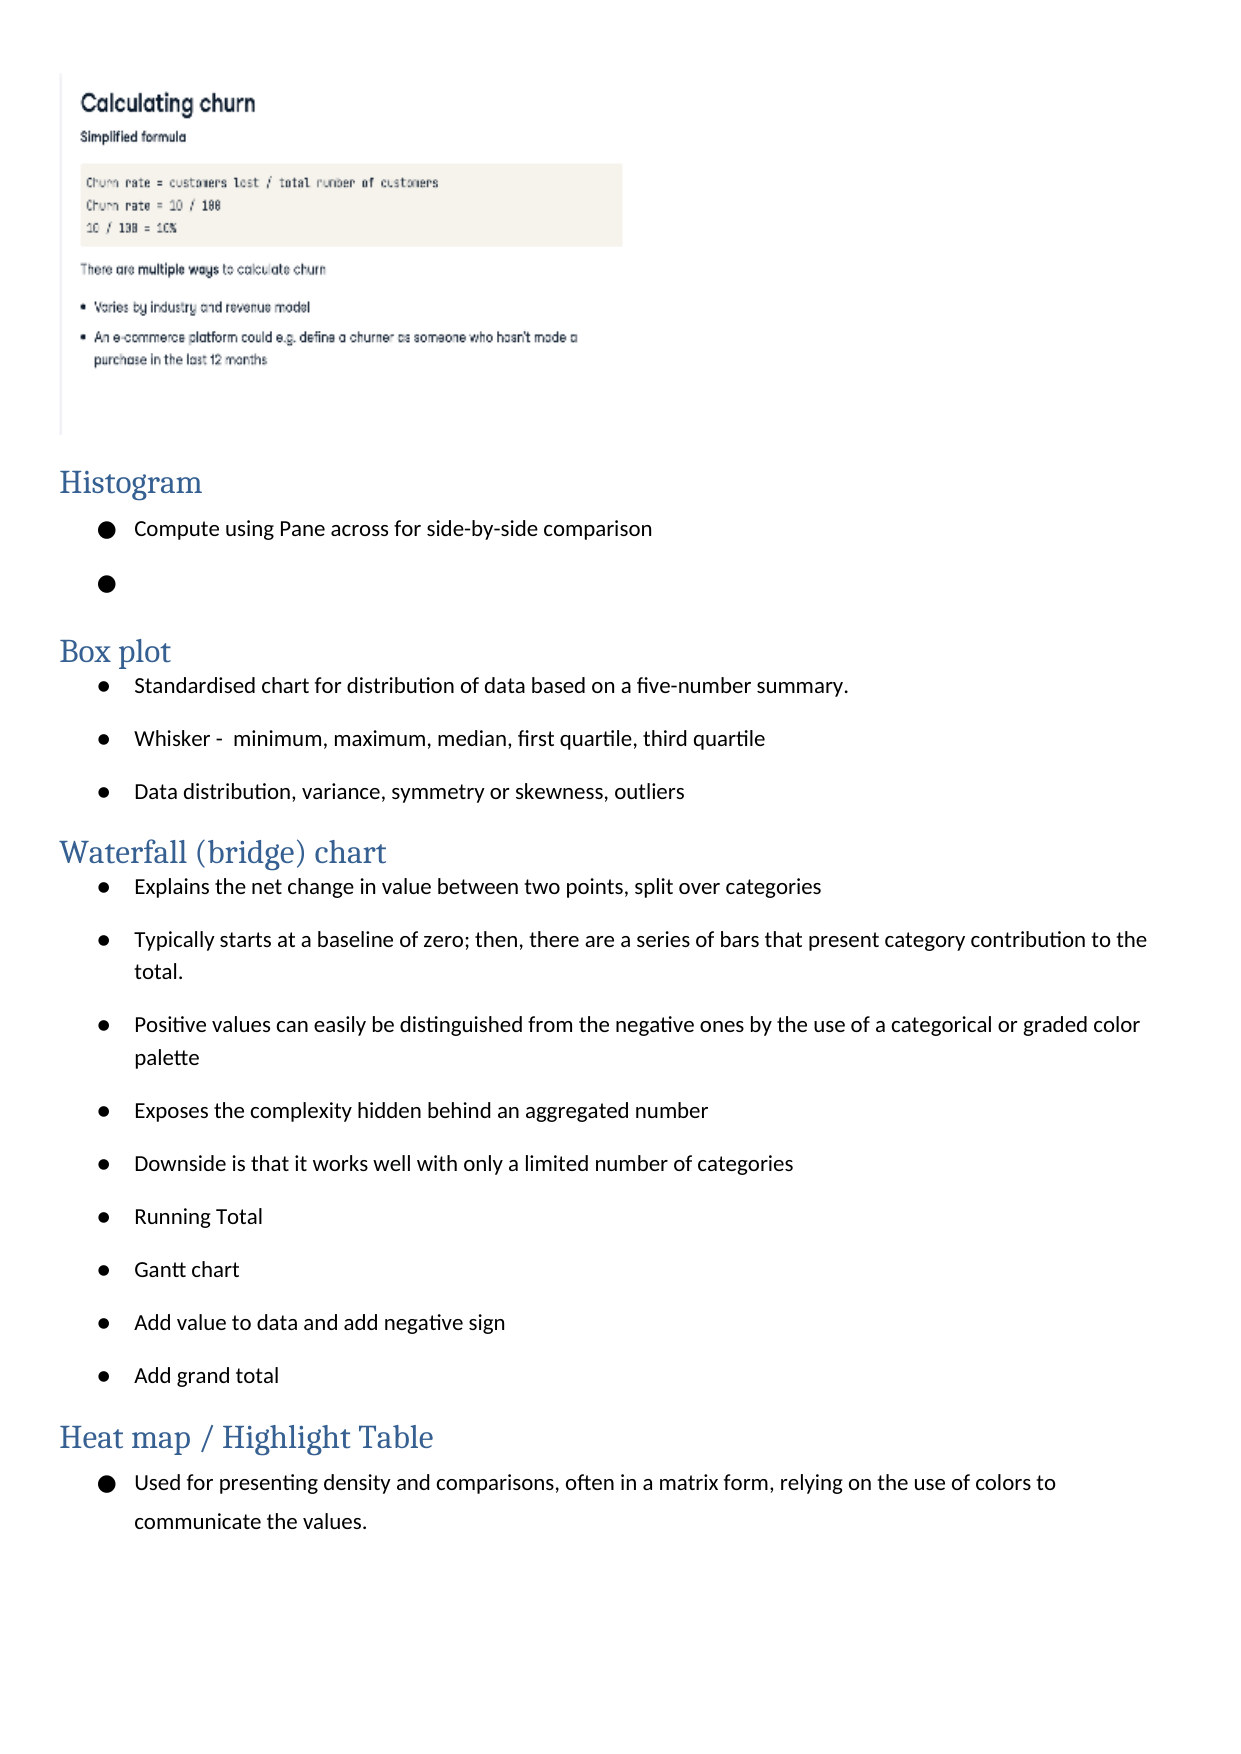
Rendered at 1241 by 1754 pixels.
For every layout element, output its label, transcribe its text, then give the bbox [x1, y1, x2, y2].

list Positive values can easily be distinguished from the negative ones by the use of a categorical or graded color palette [97, 1011, 1167, 1071]
list Add value to data and add negative sign [97, 1308, 1167, 1336]
list Exposes the complexity hidden behind an aggregated number [97, 1096, 1167, 1124]
picture [59, 73, 626, 435]
list Used for presenting density and comparisons, often in a matrix form, relying on the use of colors to communicate the values. [97, 1456, 1167, 1536]
list Gantt chart [97, 1255, 1167, 1283]
list Add grand total [97, 1361, 1167, 1389]
list Explains the net change in value between two points, split over categories [97, 872, 1167, 900]
list Typically starts at a baseline of zero; then, there are a series of bars that present category contribution to the total. [97, 925, 1167, 986]
list Whisker - minimum, maximum, median, first quartile, third quartile [97, 724, 1167, 752]
list Downside is that it works well with only a limited number of categories [97, 1149, 1167, 1177]
list Running Total [97, 1202, 1167, 1230]
list Standardised chart for distribution of data based on a five-number summary. [97, 671, 1167, 699]
subtitle Waterfall (bridge) chart [59, 834, 1167, 872]
subtitle Box plot [59, 632, 1167, 671]
subtitle Heat map / Highlight Table [59, 1418, 1167, 1456]
subtitle Histogram [59, 464, 1167, 502]
list Compute using Pane across for side-by-side comparison [97, 502, 1167, 549]
list Data distribution, variance, symmetry or skewness, outliers [97, 777, 1167, 805]
